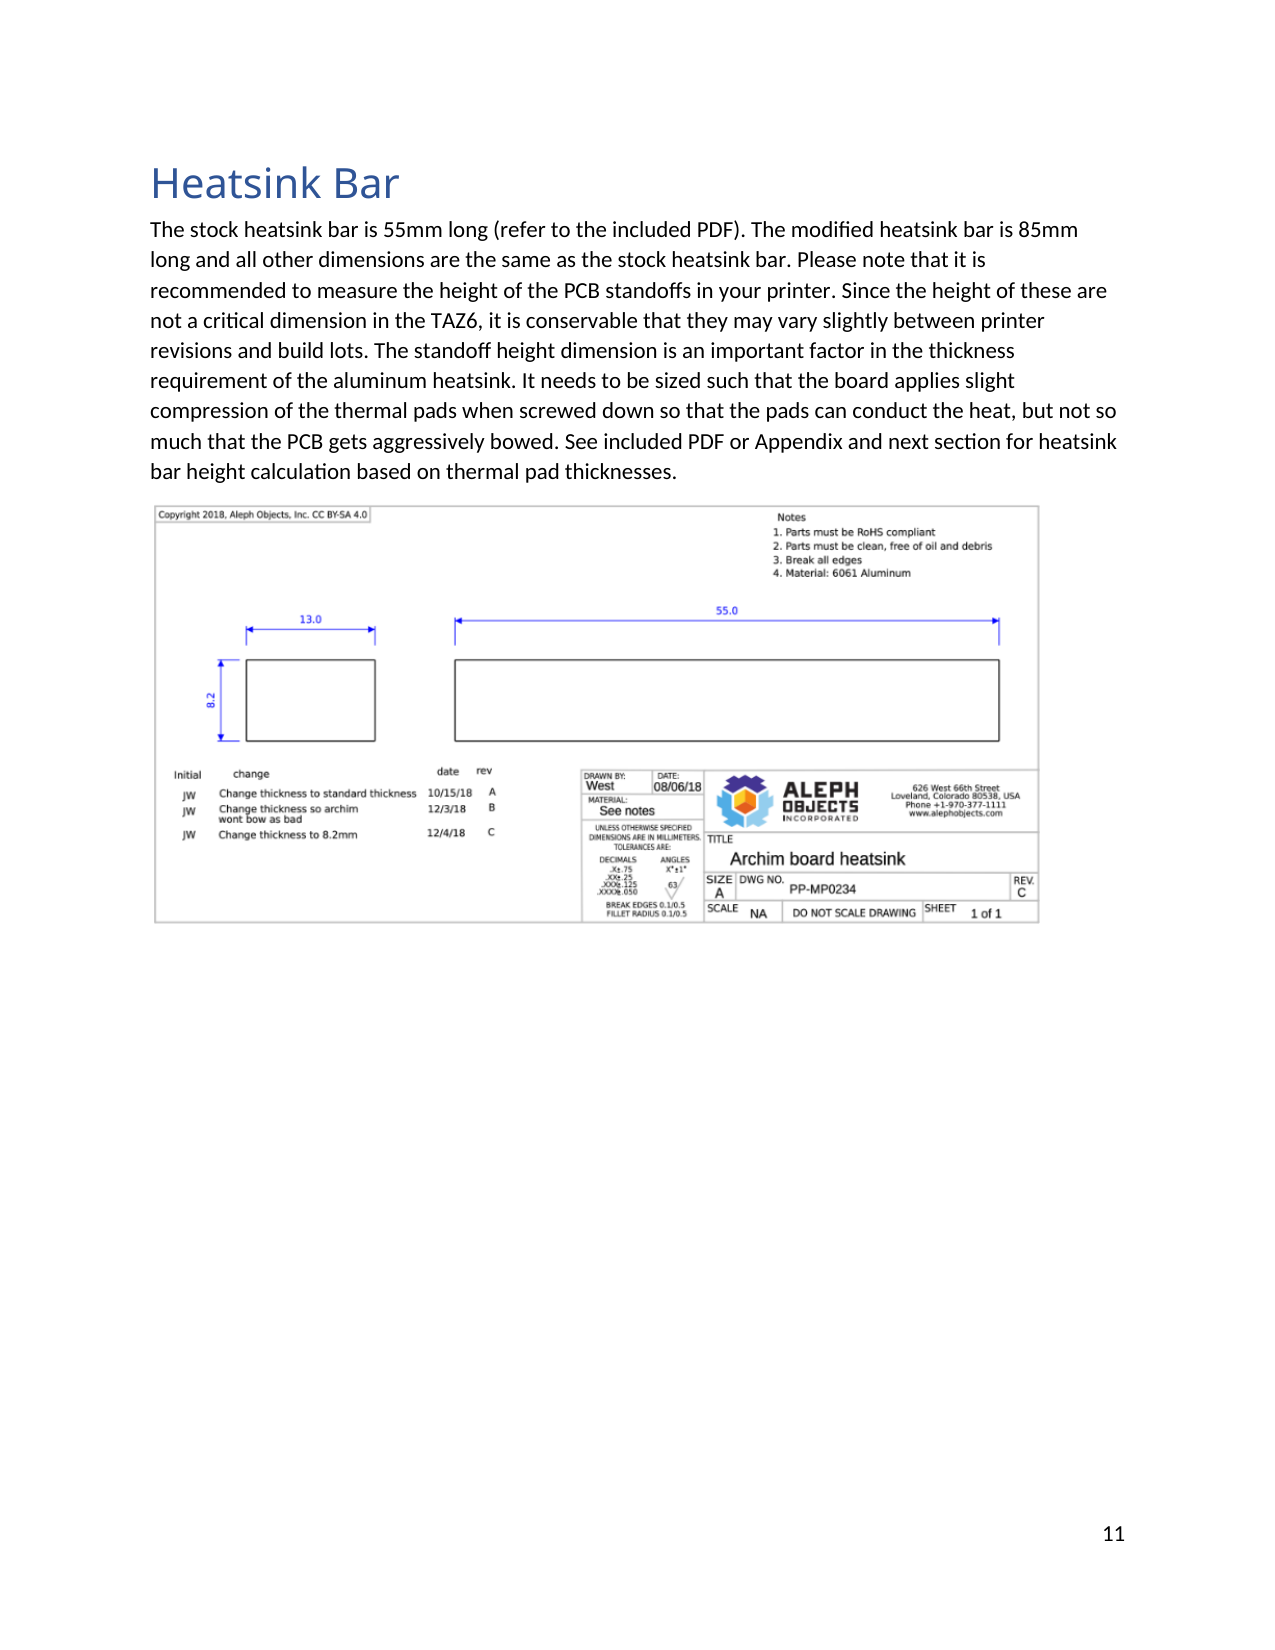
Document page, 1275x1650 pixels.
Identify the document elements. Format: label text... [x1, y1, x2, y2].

subtitle Heatsink Bar [150, 154, 1125, 211]
text The stock heatsink bar is 55mm long (refer to the included PDF). The modified heatsink bar is 85mm long and all other dimensions are the same as the stock heatsink bar. Please note that it is recommended to measure the height of the PCB standoffs in your printer. Since the height of these are not a critical dimension in the TAZ6, it is conservable that they may vary slightly between printer revisions and build lots. The standoff height dimension is an important factor in the thickness requirement of the aluminum heatsink. It needs to be sized such that the board applies slight compression of the thermal pads when screwed down so that the pads can conduct the heat, but not so much that the PCB gets aggressively bowed. See included PDF or Appendix and next section for heatsink bar height calculation based on thermal pad thicknesses. [150, 215, 1125, 485]
picture [150, 503, 1043, 928]
